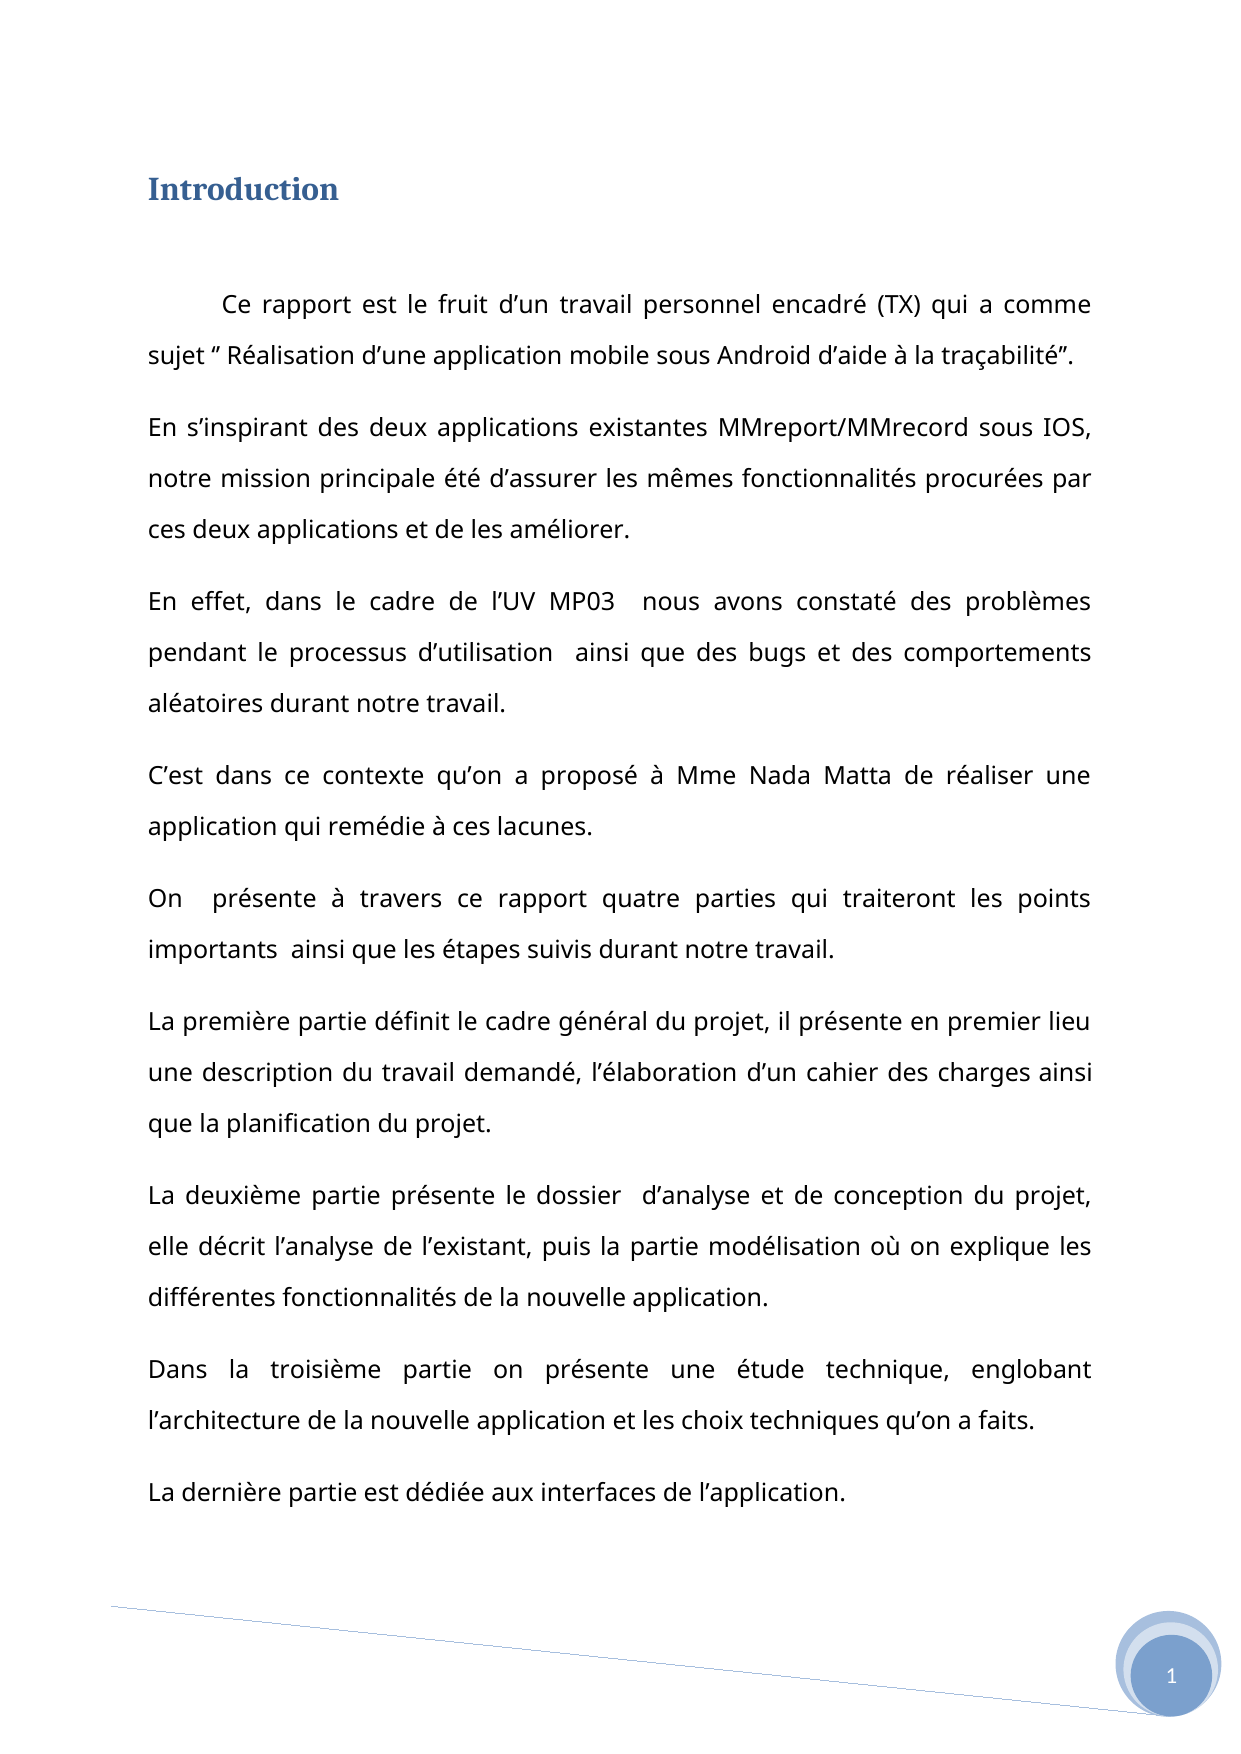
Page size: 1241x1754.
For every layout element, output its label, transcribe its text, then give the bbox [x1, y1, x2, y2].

subtitle Introduction [148, 171, 1093, 209]
text La première partie définit le cadre général du projet, il présente en premier lieu une description du travail demandé, l’élaboration d’un cahier des charges ainsi que la planification du projet. [148, 1003, 1093, 1139]
text Ce rapport est le fruit d’un travail personnel encadré (TX) qui a comme sujet ‘’ Réalisation d’une application mobile sous Android d’aide à la traçabilité’’. [148, 287, 1093, 372]
text En effet, dans le cadre de l’UV MP03 nous avons constaté des problèmes pendant le processus d’utilisation ainsi que des bugs et des comportements aléatoires durant notre travail. [148, 583, 1093, 720]
text La deuxième partie présente le dossier d’analyse et de conception du projet, elle décrit l’analyse de l’existant, puis la partie modélisation où on explique les différentes fonctionnalités de la nouvelle application. [148, 1177, 1093, 1313]
text En s’inspirant des deux applications existantes MMreport/MMrecord sous IOS, notre mission principale été d’assurer les mêmes fonctionnalités procurées par ces deux applications et de les améliorer. [148, 409, 1093, 546]
text C’est dans ce contexte qu’on a proposé à Mme Nada Matta de réaliser une application qui remédie à ces lacunes. [148, 757, 1093, 843]
text La dernière partie est dédiée aux interfaces de l’application. [148, 1474, 1093, 1508]
text Dans la troisième partie on présente une étude technique, englobant l’architecture de la nouvelle application et les choix techniques qu’on a faits. [148, 1351, 1093, 1436]
text On présente à travers ce rapport quatre parties qui traiteront les points importants ainsi que les étapes suivis durant notre travail. [148, 880, 1093, 966]
